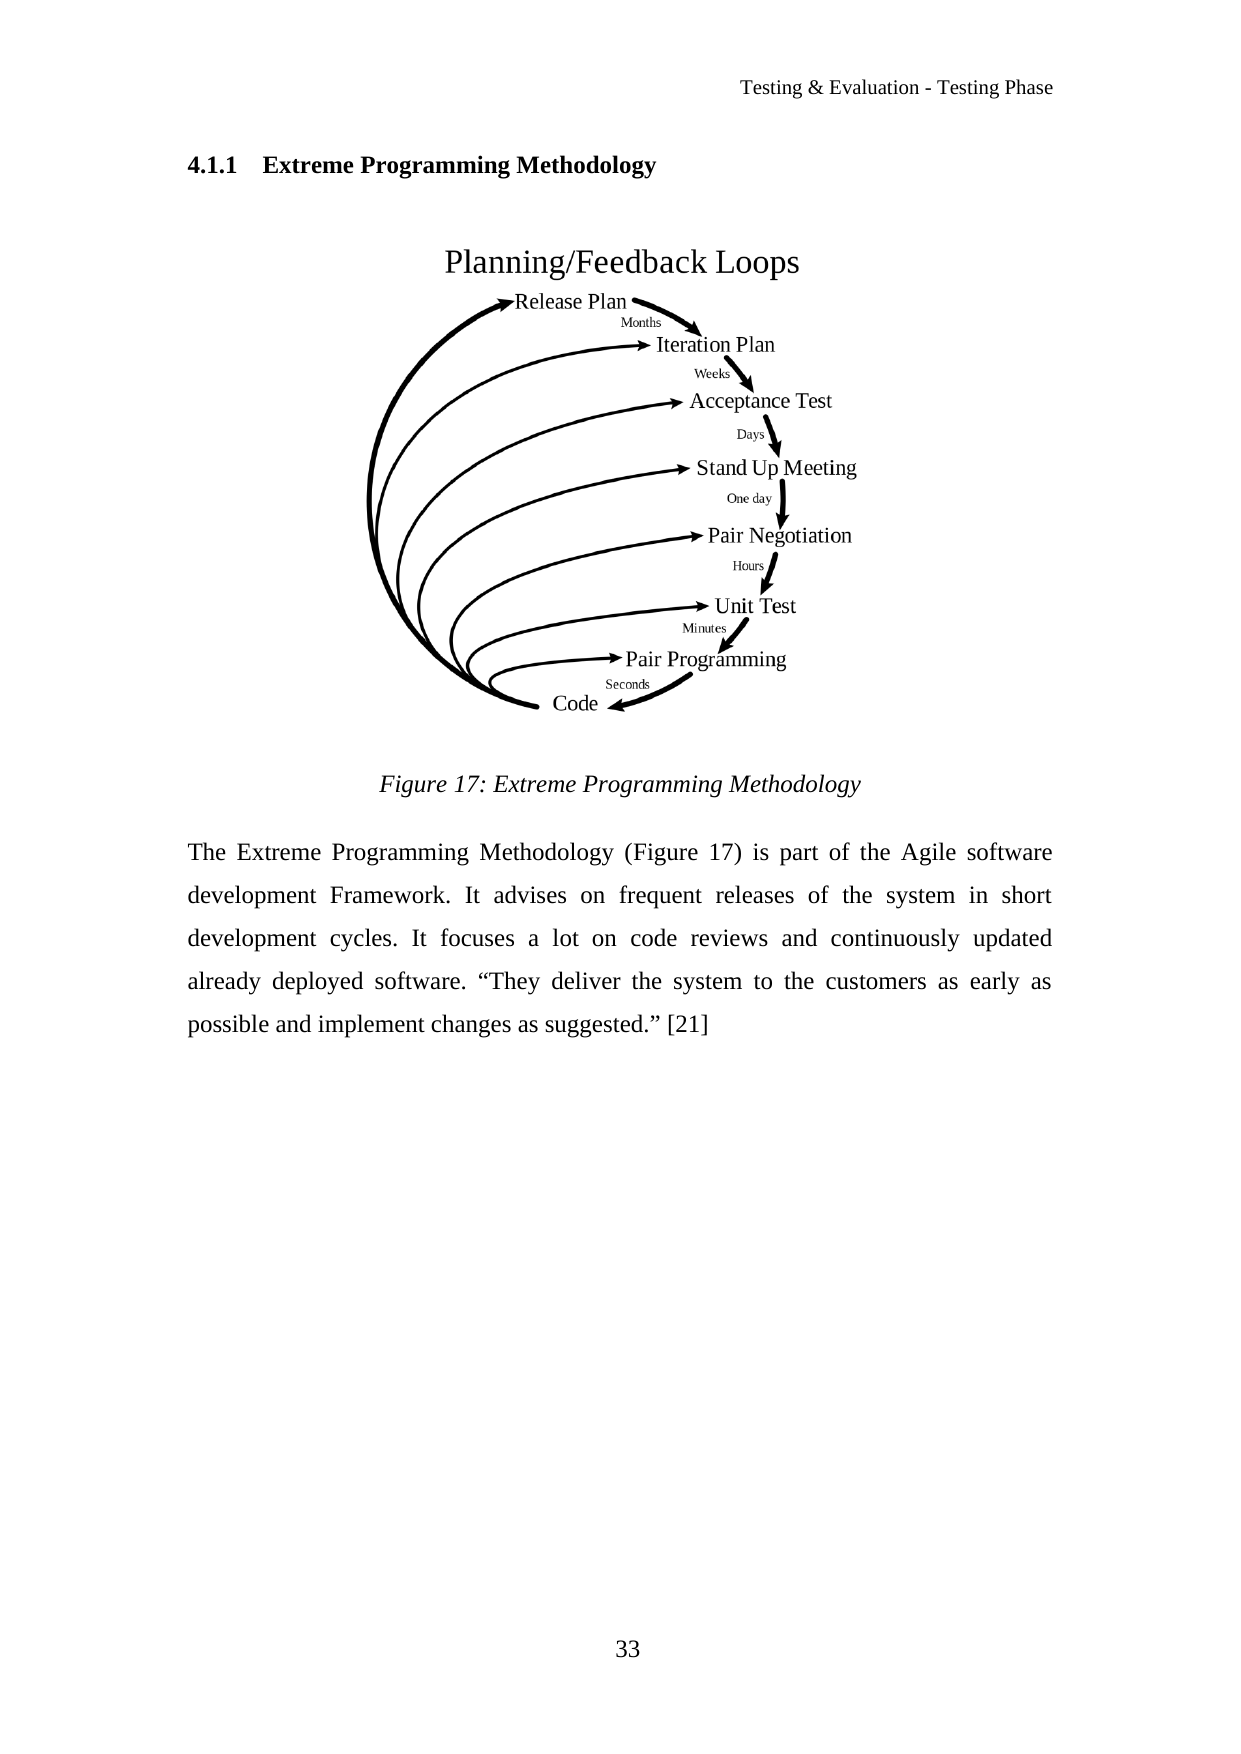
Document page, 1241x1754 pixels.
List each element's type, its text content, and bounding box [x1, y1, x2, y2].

text Figure 17: Extreme Programming Methodology [187, 769, 1053, 797]
subtitle Extreme Programming Methodology [187, 150, 1053, 179]
text The Extreme Programming Methodology (Figure 17) is part of the Agile software development Framework. It advises on frequent releases of the system in short development cycles. It focuses a lot on code reviews and continuously updated already deployed software. “They deliver the system to the customers as early as possible and implement changes as suggested.” [21] [187, 837, 1053, 1038]
picture [335, 218, 906, 742]
